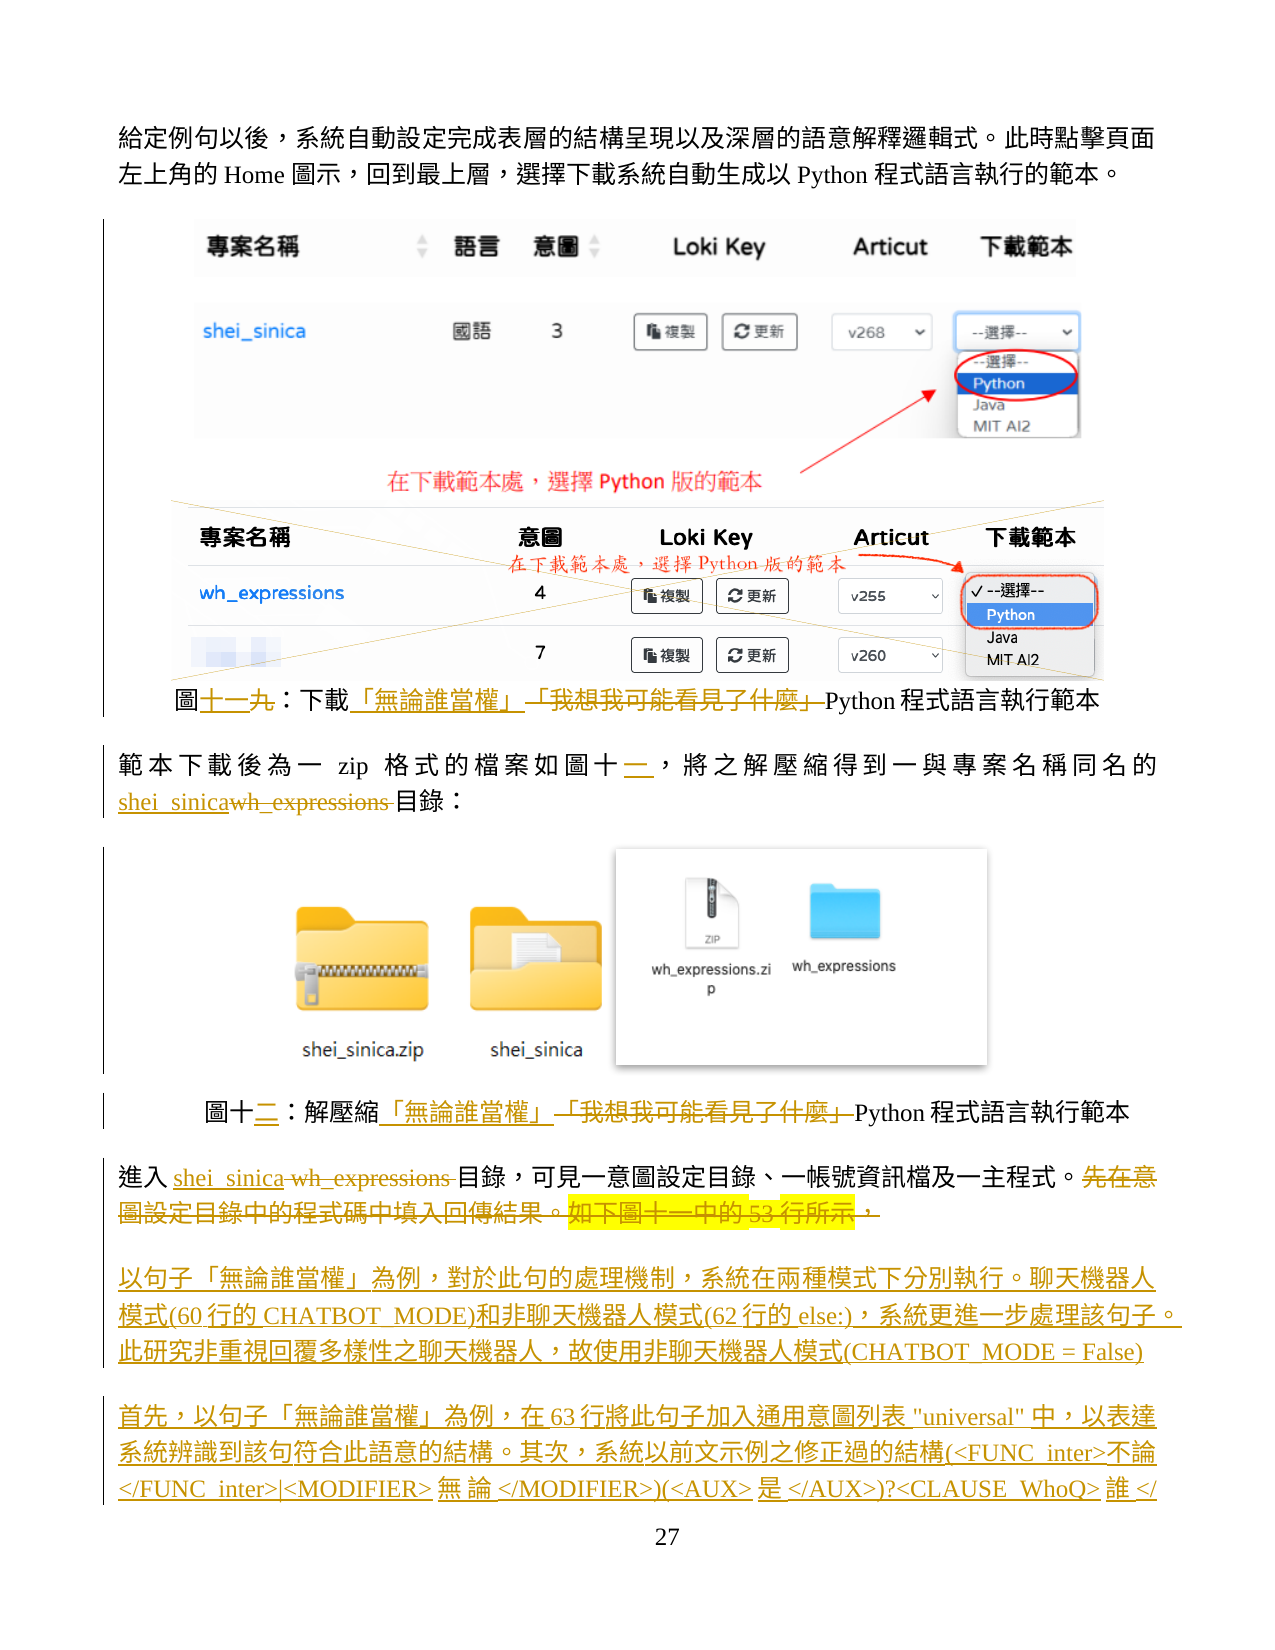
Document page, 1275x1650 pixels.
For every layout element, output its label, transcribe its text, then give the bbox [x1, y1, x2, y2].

picture [631, 863, 973, 1051]
text 給定例句以後，系統自動設定完成表層的結構呈現以及深層的語意解釋邏輯式。此時點擊頁面左上角的 Home 圖示，回到最上層，選擇下載系統自動生成以 Python 程式語言執行的範本。 [118, 118, 1157, 191]
picture [173, 591, 1102, 681]
text 圖十：解壓縮Python程式語言執行範本 [118, 1093, 1157, 1129]
picture [642, 501, 1104, 679]
picture [174, 219, 1101, 590]
picture [171, 501, 633, 679]
text 範本下載後為一 zip 格式的檔案如圖十，將之解壓縮得到一與專案名稱同名的 目錄： [118, 745, 1157, 818]
picture [281, 887, 612, 1074]
text 圖：下載Python程式語言執行範本 [118, 680, 1157, 717]
text 進入目錄，可見一意圖設定目錄、一帳號資訊檔及一主程式。 [118, 1158, 1157, 1230]
